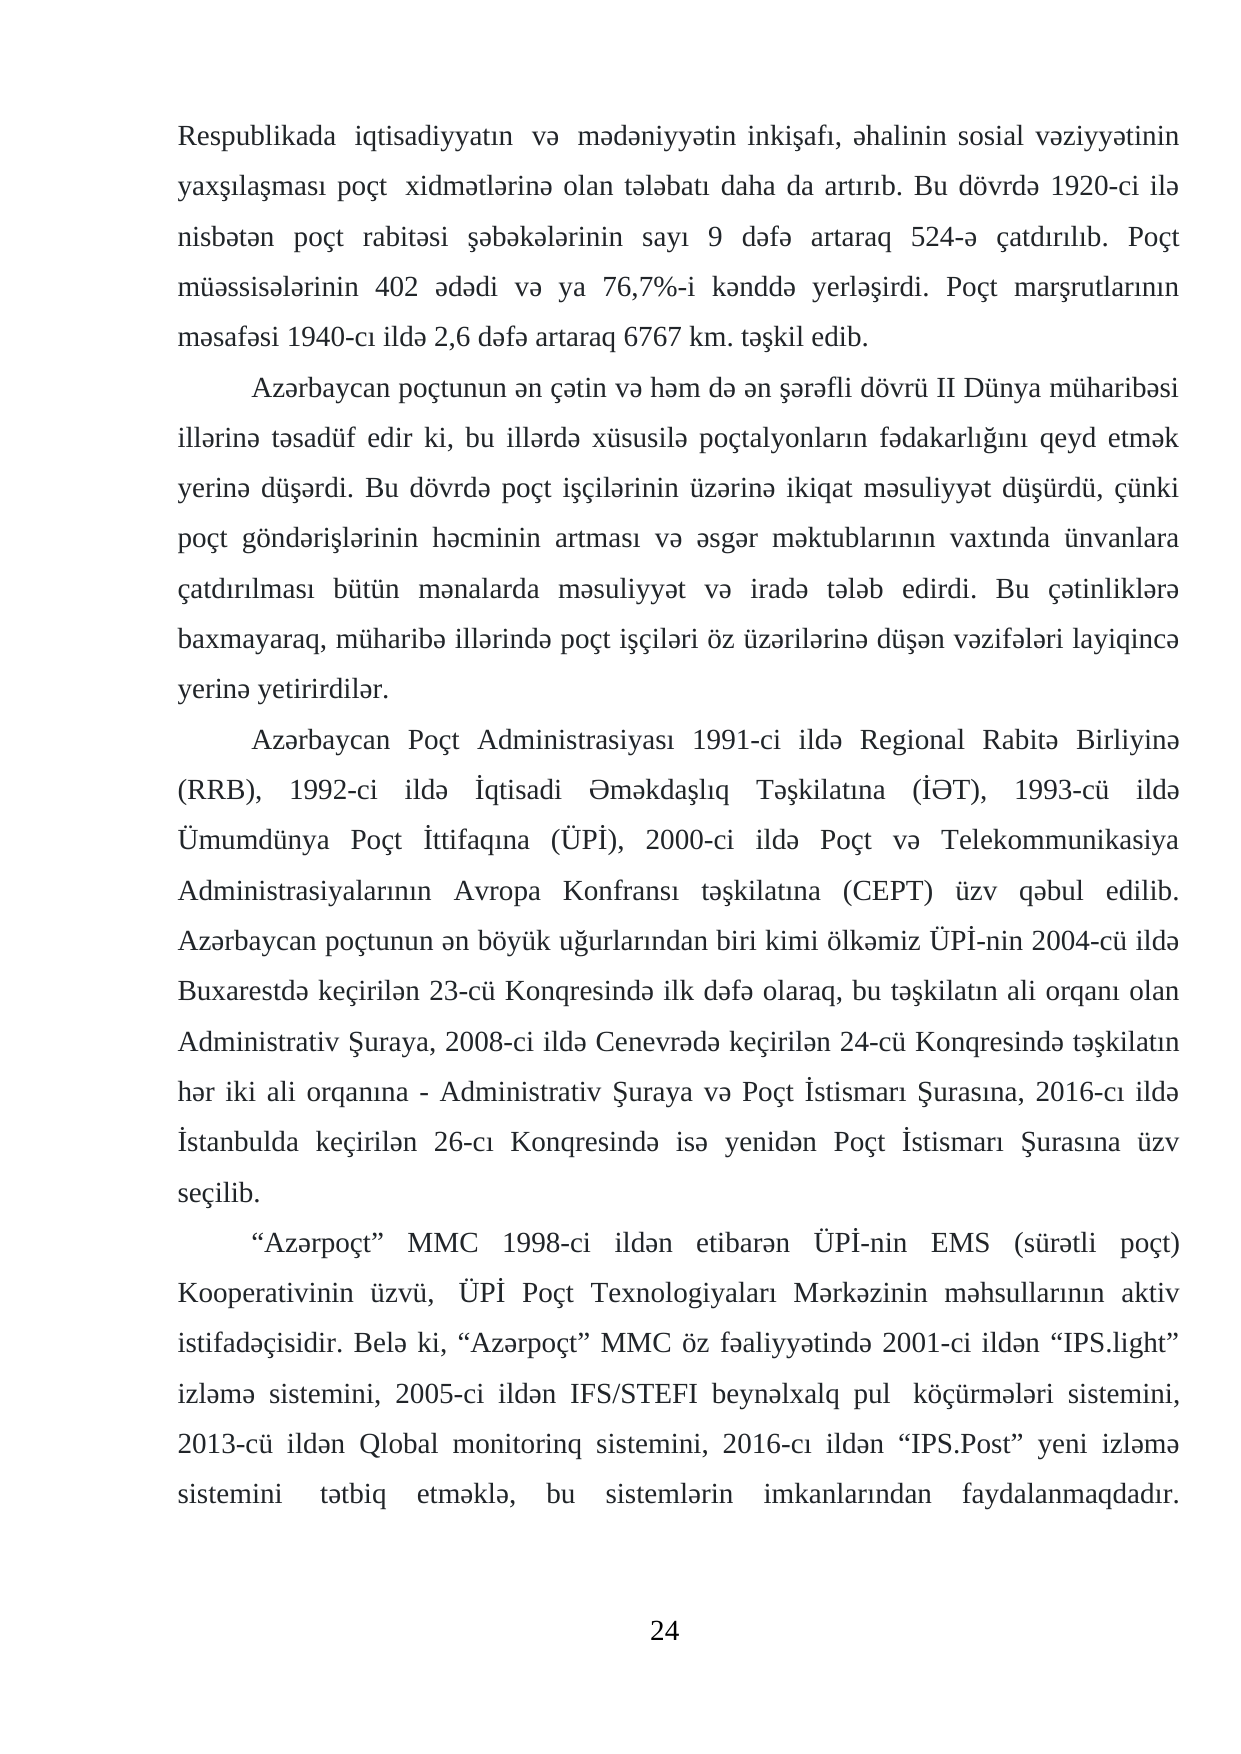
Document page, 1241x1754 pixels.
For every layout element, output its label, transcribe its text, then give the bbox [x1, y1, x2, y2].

text Azərbaycan Poçt Administrasiyası 1991-ci ildə Regional Rabitə Birliyinə (RRB), 1992-ci ildə İqtisadi Əməkdaşlıq Təşkilatına (İƏT), 1993-cü ildə Ümumdünya Poçt İttifaqına (ÜPİ), 2000-ci ildə Poçt və Telekommunikasiya Administrasiyalarının Avropa Konfransı təşkilatına (CEPT) üzv qəbul edilib. Azərbaycan poçtunun ən böyük uğurlarından biri kimi ölkəmiz ÜPİ-nin 2004-cü ildə Buxarestdə keçirilən 23-cü Konqresində ilk dəfə olaraq, bu təşkilatın ali orqanı olan Administrativ Şuraya, 2008-ci ildə Cenevrədə keçirilən 24-cü Konqresində təşkilatın hər iki ali orqanına - Administrativ Şuraya və Poçt İstismarı Şurasına, 2016-cı ildə İstanbulda keçirilən 26-cı Konqresində isə yenidən Poçt İstismarı Şurasına üzv seçilib. “Azərpoçt” MMC 1998-ci ildən etibarən ÜPİ-nin EMS (sürətli poçt) Kooperativinin üzvü, ÜPİ Poçt Texnologiyaları Mərkəzinin məhsullarının aktiv istifadəçisidir. Belə ki, “Azərpoçt” MMC öz fəaliyyətində 2001-ci ildən “IPS.light” izləmə sistemini, 2005-ci ildən IFS/STEFI beynəlxalq pul köçürmələri sistemini, 2013-cü ildən Qlobal monitorinq sistemini, 2016-cı ildən “IPS.Post” yeni izləmə sistemini tətbiq etməklə, bu sistemlərin imkanlarından faydalanmaqdadır. [177, 722, 1180, 1560]
text Respublikada iqtisadiyyatın və mədəniyyətin inkişafı, əhalinin sosial vəziyyətinin yaxşılaşması poçt xidmətlərinə olan tələbatı daha da artırıb. Bu dövrdə 1920-ci ilə nisbətən poçt rabitəsi şəbəkələrinin sayı 9 dəfə artaraq 524-ə çatdırılıb. Poçt müəssisələrinin 402 ədədi və ya 76,7%-i kənddə yerləşirdi. Poçt marşrutlarının məsafəsi 1940-cı ildə 2,6 dəfə artaraq 6767 km. təşkil edib. [177, 118, 1180, 353]
text Azərbaycan poçtunun ən çətin və həm də ən şərəfli dövrü II Dünya müharibəsi illərinə təsadüf edir ki, bu illərdə xüsusilə poçtalyonların fədakarlığını qeyd etmək yerinə düşərdi. Bu dövrdə poçt işçilərinin üzərinə ikiqat məsuliyyət düşürdü, çünki poçt göndərişlərinin həcminin artması və əsgər məktublarının vaxtında ünvanlara çatdırılması bütün mənalarda məsuliyyət və iradə tələb edirdi. Bu çətinliklərə baxmayaraq, müharibə illərində poçt işçiləri öz üzərilərinə düşən vəzifələri layiqincə yerinə yetirirdilər. [177, 370, 1180, 705]
